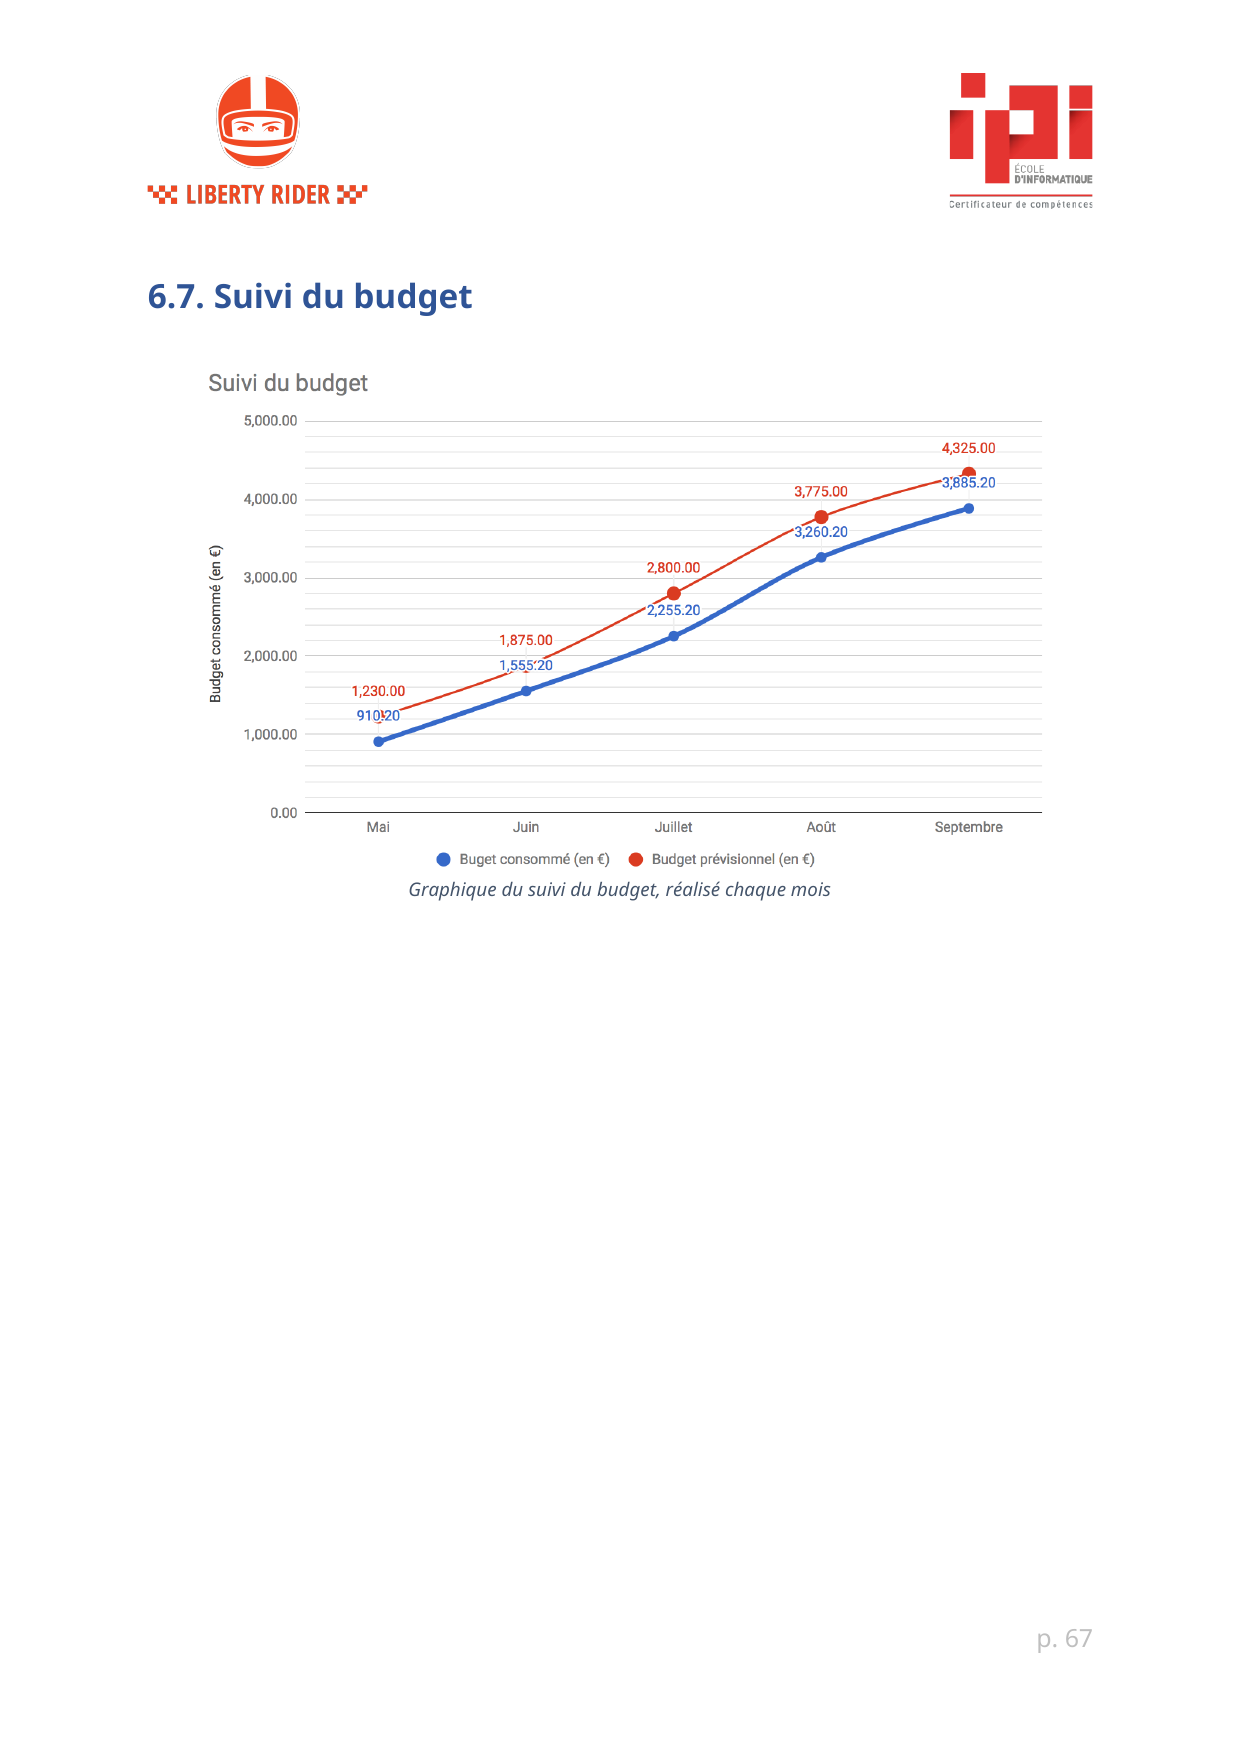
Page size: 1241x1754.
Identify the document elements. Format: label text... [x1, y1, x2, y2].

subtitle Suivi du budget [148, 273, 1093, 318]
text Graphique du suivi du budget, réalisé chaque mois [148, 876, 1093, 902]
picture [198, 362, 1043, 872]
picture [147, 75, 368, 209]
picture [949, 73, 1093, 209]
